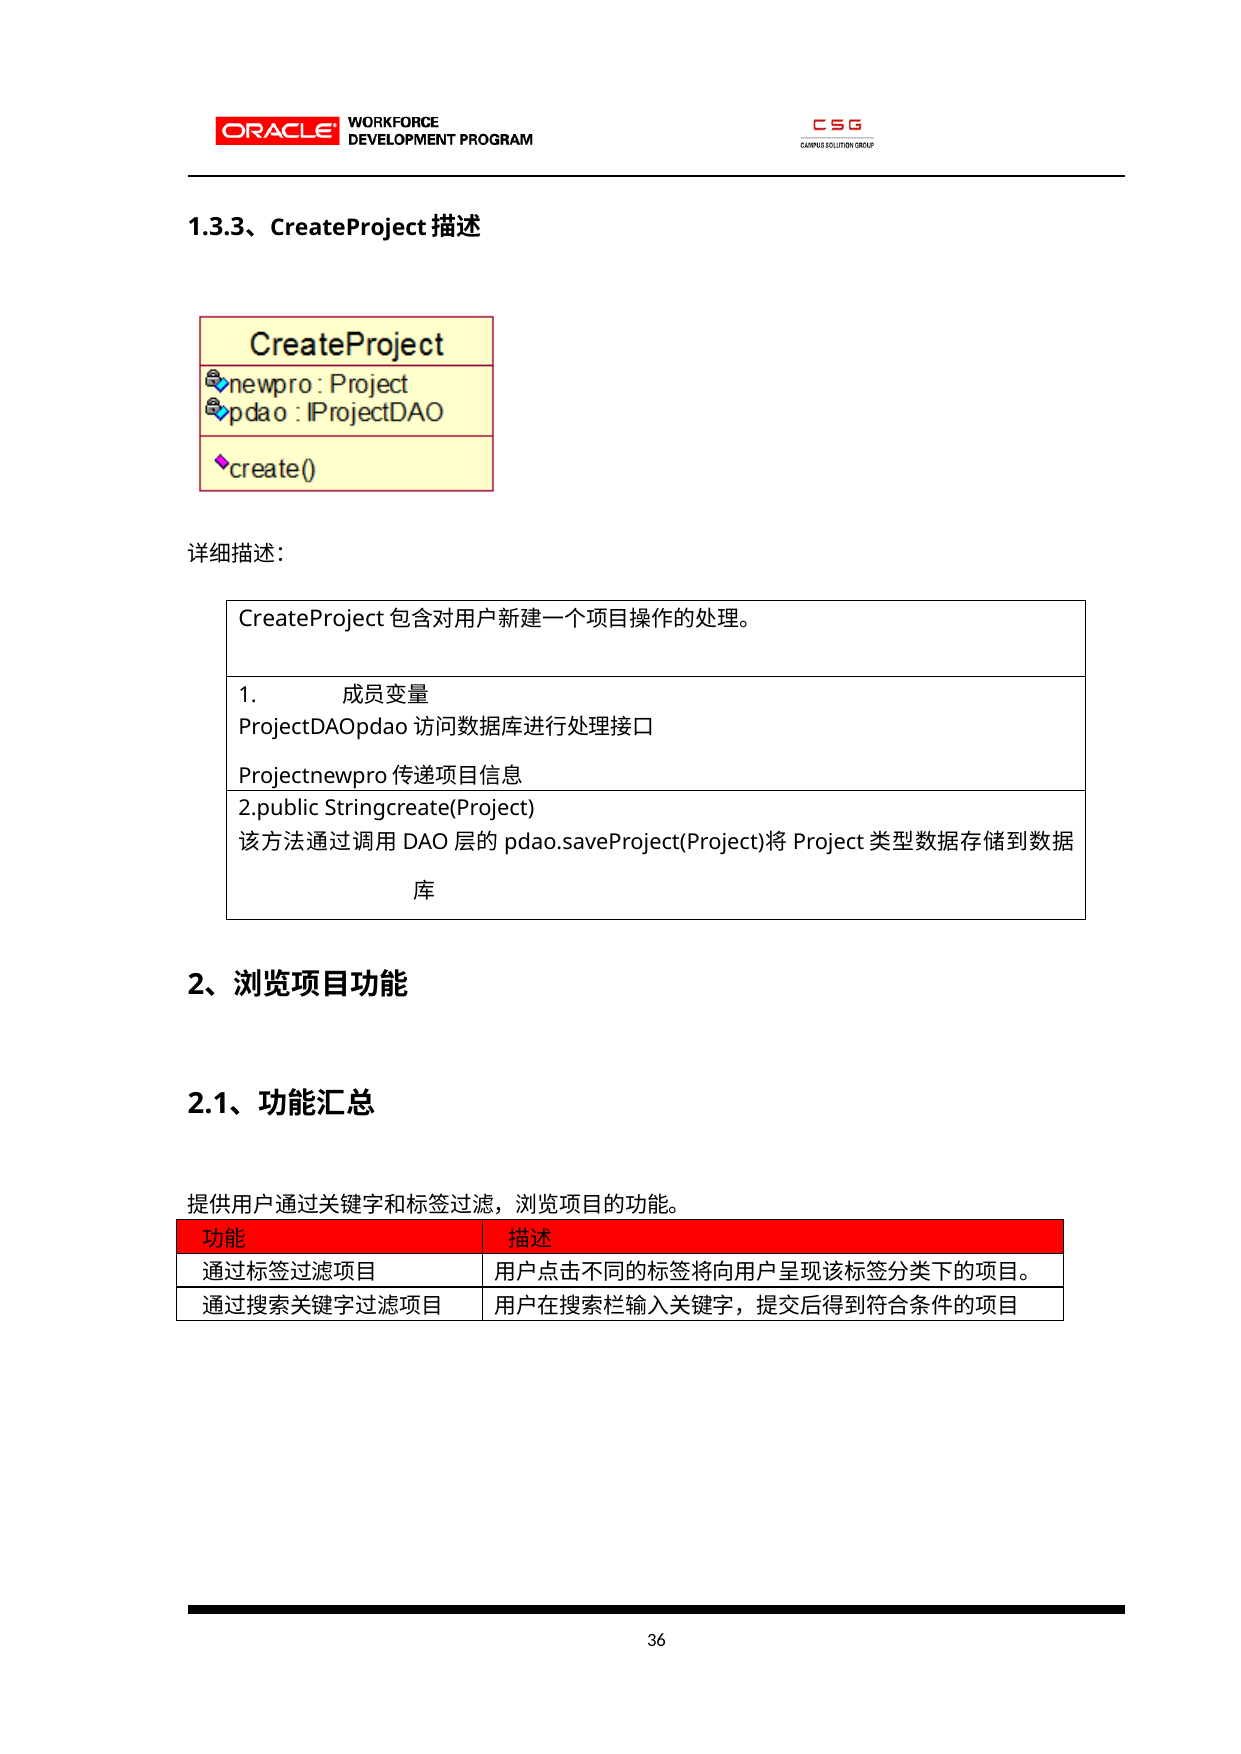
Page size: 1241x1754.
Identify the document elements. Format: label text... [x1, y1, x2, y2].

table_cell 1. 成员变量 ProjectDAOpdao 访问数据库进行处理接口 Projectnewpro传递项目信息 [227, 677, 1085, 790]
table_cell 通过搜索关键字过滤项目 [177, 1288, 482, 1320]
subtitle 2、浏览项目功能 [187, 949, 1125, 1014]
picture [187, 307, 505, 506]
table_cell 用户在搜索栏输入关键字，提交后得到符合条件的项目 [483, 1288, 1063, 1320]
picture [187, 88, 560, 173]
text 提供用户通过关键字和标签过滤，浏览项目的功能。 [187, 1187, 1125, 1219]
table_header 描述 [483, 1220, 1063, 1253]
table_header CreateProject包含对用户新建一个项目操作的处理。 [227, 601, 1085, 676]
subtitle 1.3.3、CreateProject描述 [187, 192, 1125, 257]
table_cell 通过标签过滤项目 [177, 1254, 482, 1286]
table_cell 用户点击不同的标签将向用户呈现该标签分类下的项目。 [483, 1254, 1063, 1286]
table_cell 2.public Stringcreate(Project) 该方法通过调用DAO层的pdao.saveProject(Project)将Project类型数据存储到数据库 [227, 791, 1085, 919]
subtitle 2.1、功能汇总 [187, 1068, 1125, 1133]
text 详细描述： [187, 535, 1125, 568]
table_header 功能 [177, 1220, 482, 1253]
picture [789, 99, 888, 173]
